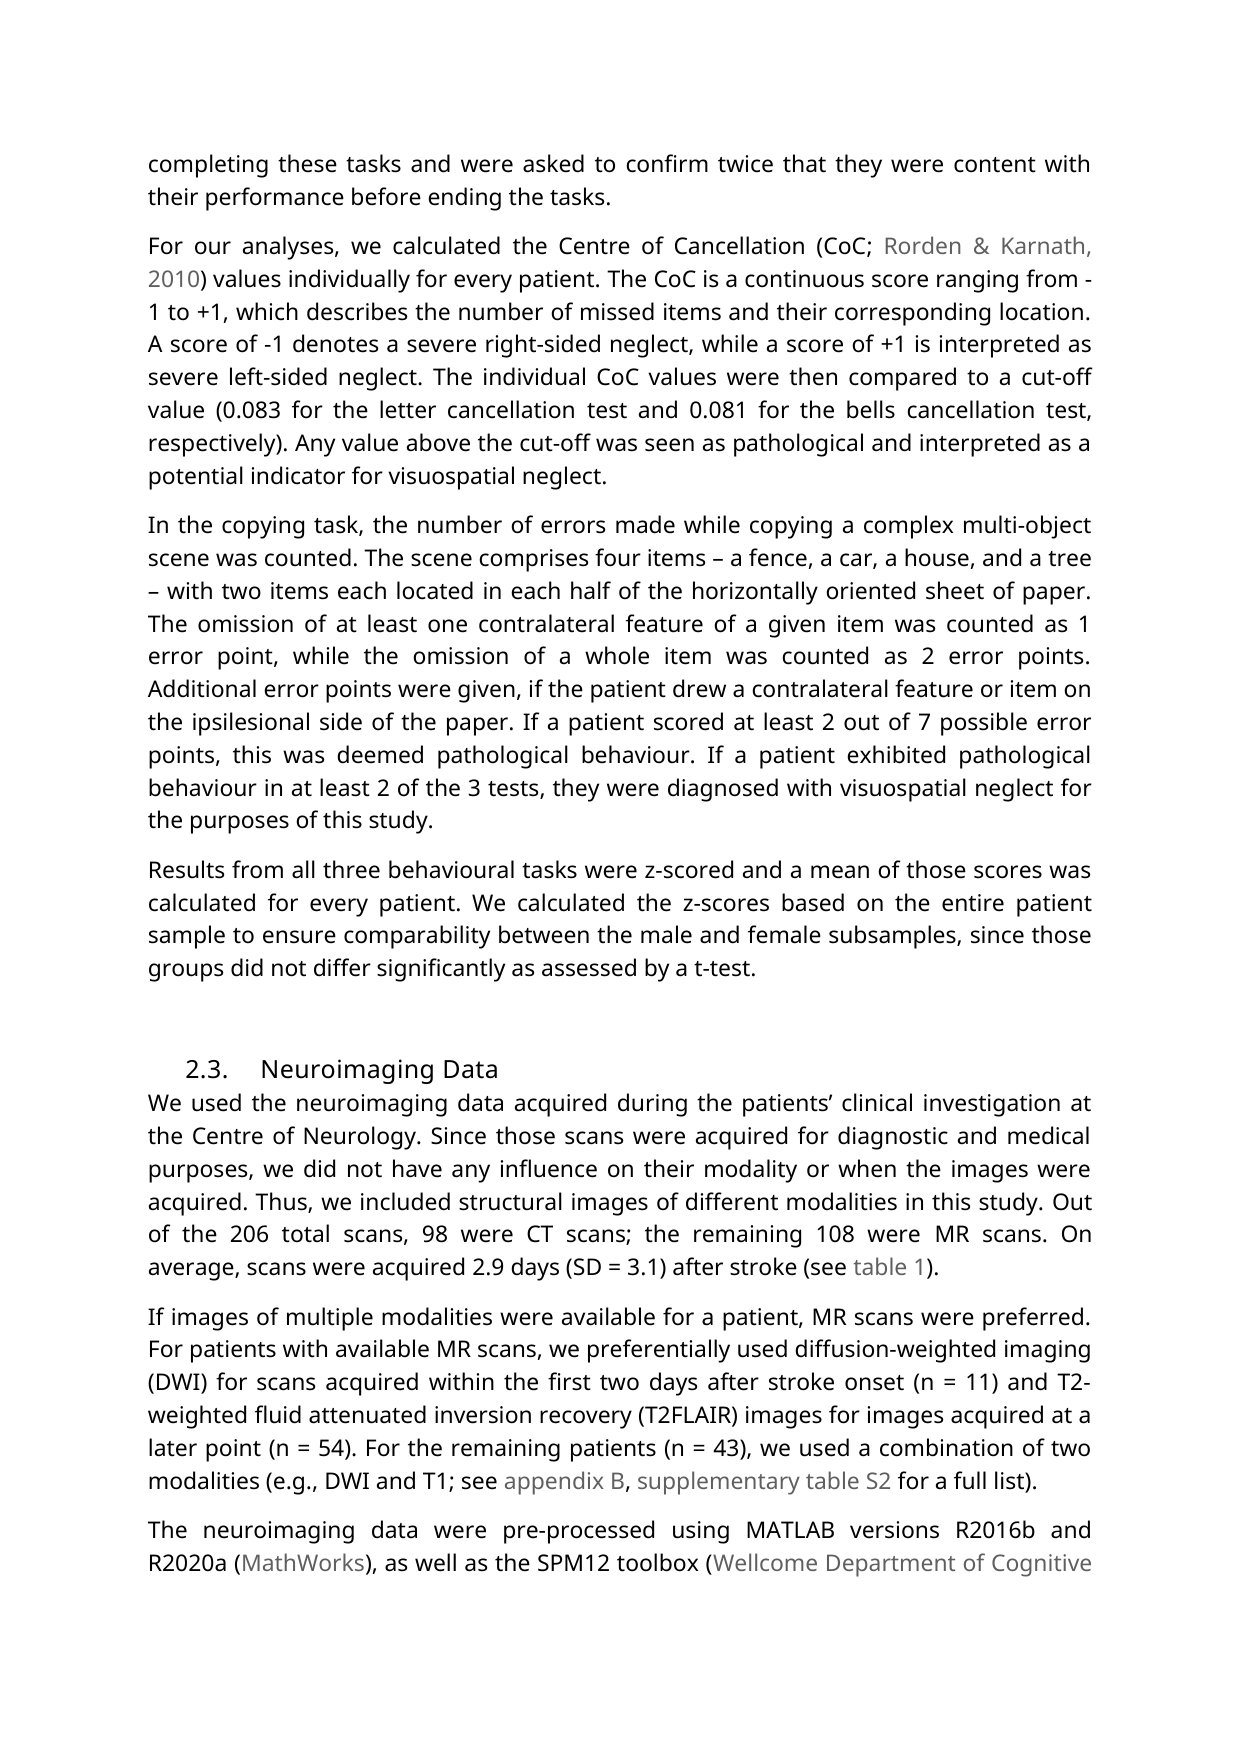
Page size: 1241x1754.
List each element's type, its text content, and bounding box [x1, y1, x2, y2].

text In the copying task, the number of errors made while copying a complex multi-object scene was counted. The scene comprises four items – a fence, a car, a house, and a tree – with two items each located in each half of the horizontally oriented sheet of paper. The omission of at least one contralateral feature of a given item was counted as 1 error point, while the omission of a whole item was counted as 2 error points. Additional error points were given, if the patient drew a contralateral feature or item on the ipsilesional side of the paper. If a patient scored at least 2 out of 7 possible error points, this was deemed pathological behaviour. If a patient exhibited pathological behaviour in at least 2 of the 3 tests, they were diagnosed with visuospatial neglect for the purposes of this study. [148, 509, 1093, 836]
text Results from all three behavioural tasks were z-scored and a mean of those scores was calculated for every patient. We calculated the z-scores based on the entire patient sample to ensure comparability between the male and female subsamples, since those groups did not differ significantly as assessed by a t-test. [148, 854, 1093, 983]
subtitle Neuroimaging Data [185, 1051, 1093, 1085]
text If images of multiple modalities were available for a patient, MR scans were preferred. For patients with available MR scans, we preferentially used diffusion-weighted imaging (DWI) for scans acquired within the first two days after stroke onset (n = 11) and T2-weighted fluid attenuated inversion recovery (T2FLAIR) images for images acquired at a later point (n = 54). For the remaining patients (n = 43), we used a combination of two modalities (e.g., DWI and T1; see appendix B, supplementary table S2 for a full list). [148, 1301, 1093, 1496]
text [148, 1514, 1093, 1578]
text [148, 148, 1093, 212]
text We used the neuroimaging data acquired during the patients’ clinical investigation at the Centre of Neurology. Since those scans were acquired for diagnostic and medical purposes, we did not have any influence on their modality or when the images were acquired. Thus, we included structural images of different modalities in this study. Out of the 206 total scans, 98 were CT scans; the remaining 108 were MR scans. On average, scans were acquired 2.9 days (SD = 3.1) after stroke (see table 1). [148, 1087, 1093, 1282]
text For our analyses, we calculated the Centre of Cancellation (CoC; Rorden & Karnath, 2010) values individually for every patient. The CoC is a continuous score ranging from -1 to +1, which describes the number of missed items and their corresponding location. A score of -1 denotes a severe right-sided neglect, while a score of +1 is interpreted as severe left-sided neglect. The individual CoC values were then compared to a cut-off value (0.083 for the letter cancellation test and 0.081 for the bells cancellation test, respectively). Any value above the cut-off was seen as pathological and interpreted as a potential indicator for visuospatial neglect. [148, 230, 1093, 491]
